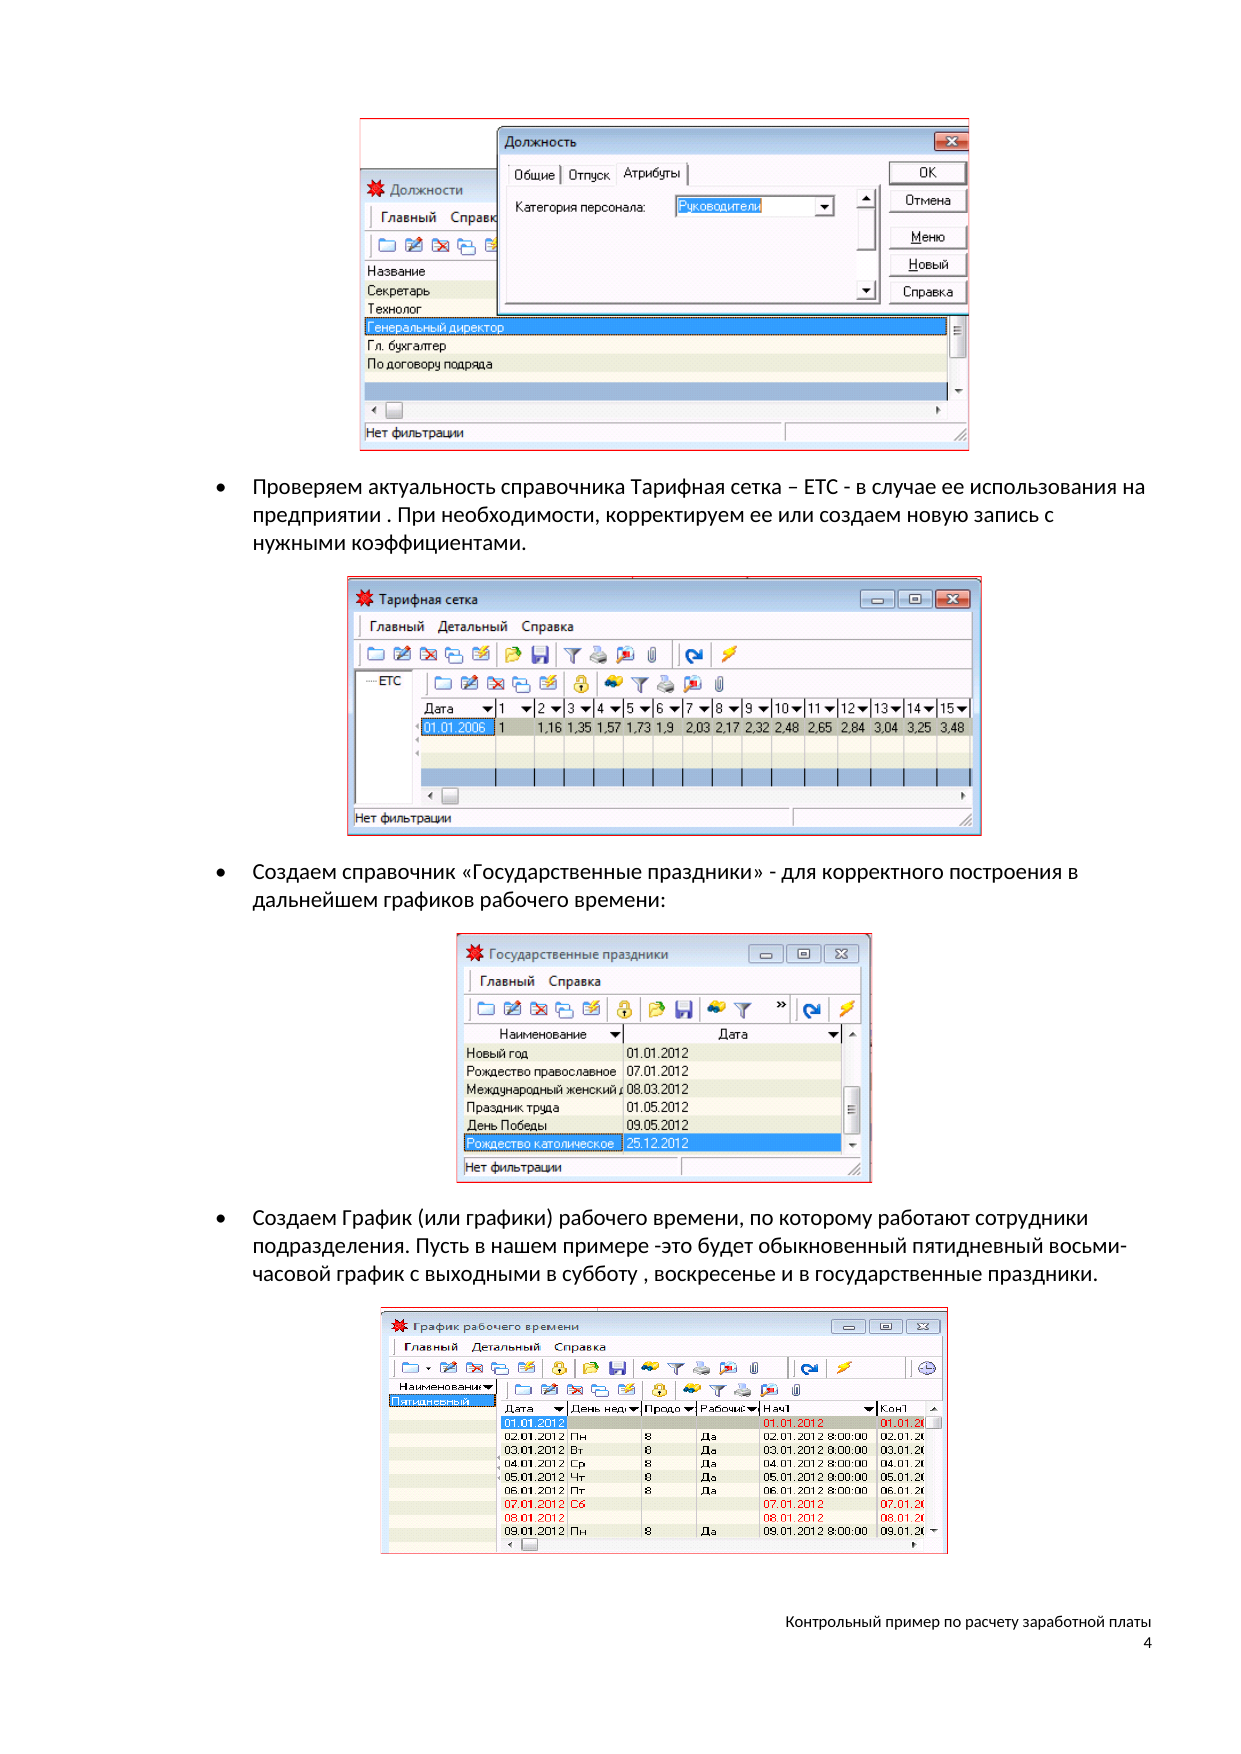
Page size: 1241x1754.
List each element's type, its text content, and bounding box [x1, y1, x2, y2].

picture [347, 576, 982, 836]
list Проверяем актуальность справочника Тарифная сетка – ЕТС - в случае ее использования на предприятии . При необходимости, корректируем ее или создаем новую запись с нужными коэффициентами. [215, 472, 1152, 556]
list Создаем справочник «Государственные праздники» - для корректного построения в дальнейшем графиков рабочего времени: [215, 857, 1152, 913]
list Создаем График (или графики) рабочего времени, по которому работают сотрудники подразделения. Пусть в нашем примере -это будет обыкновенный пятидневный восьми- часовой график с выходными в субботу , воскресенье и в государственные праздники. [215, 1203, 1152, 1287]
picture [359, 118, 970, 451]
picture [380, 1307, 948, 1554]
picture [456, 933, 873, 1183]
